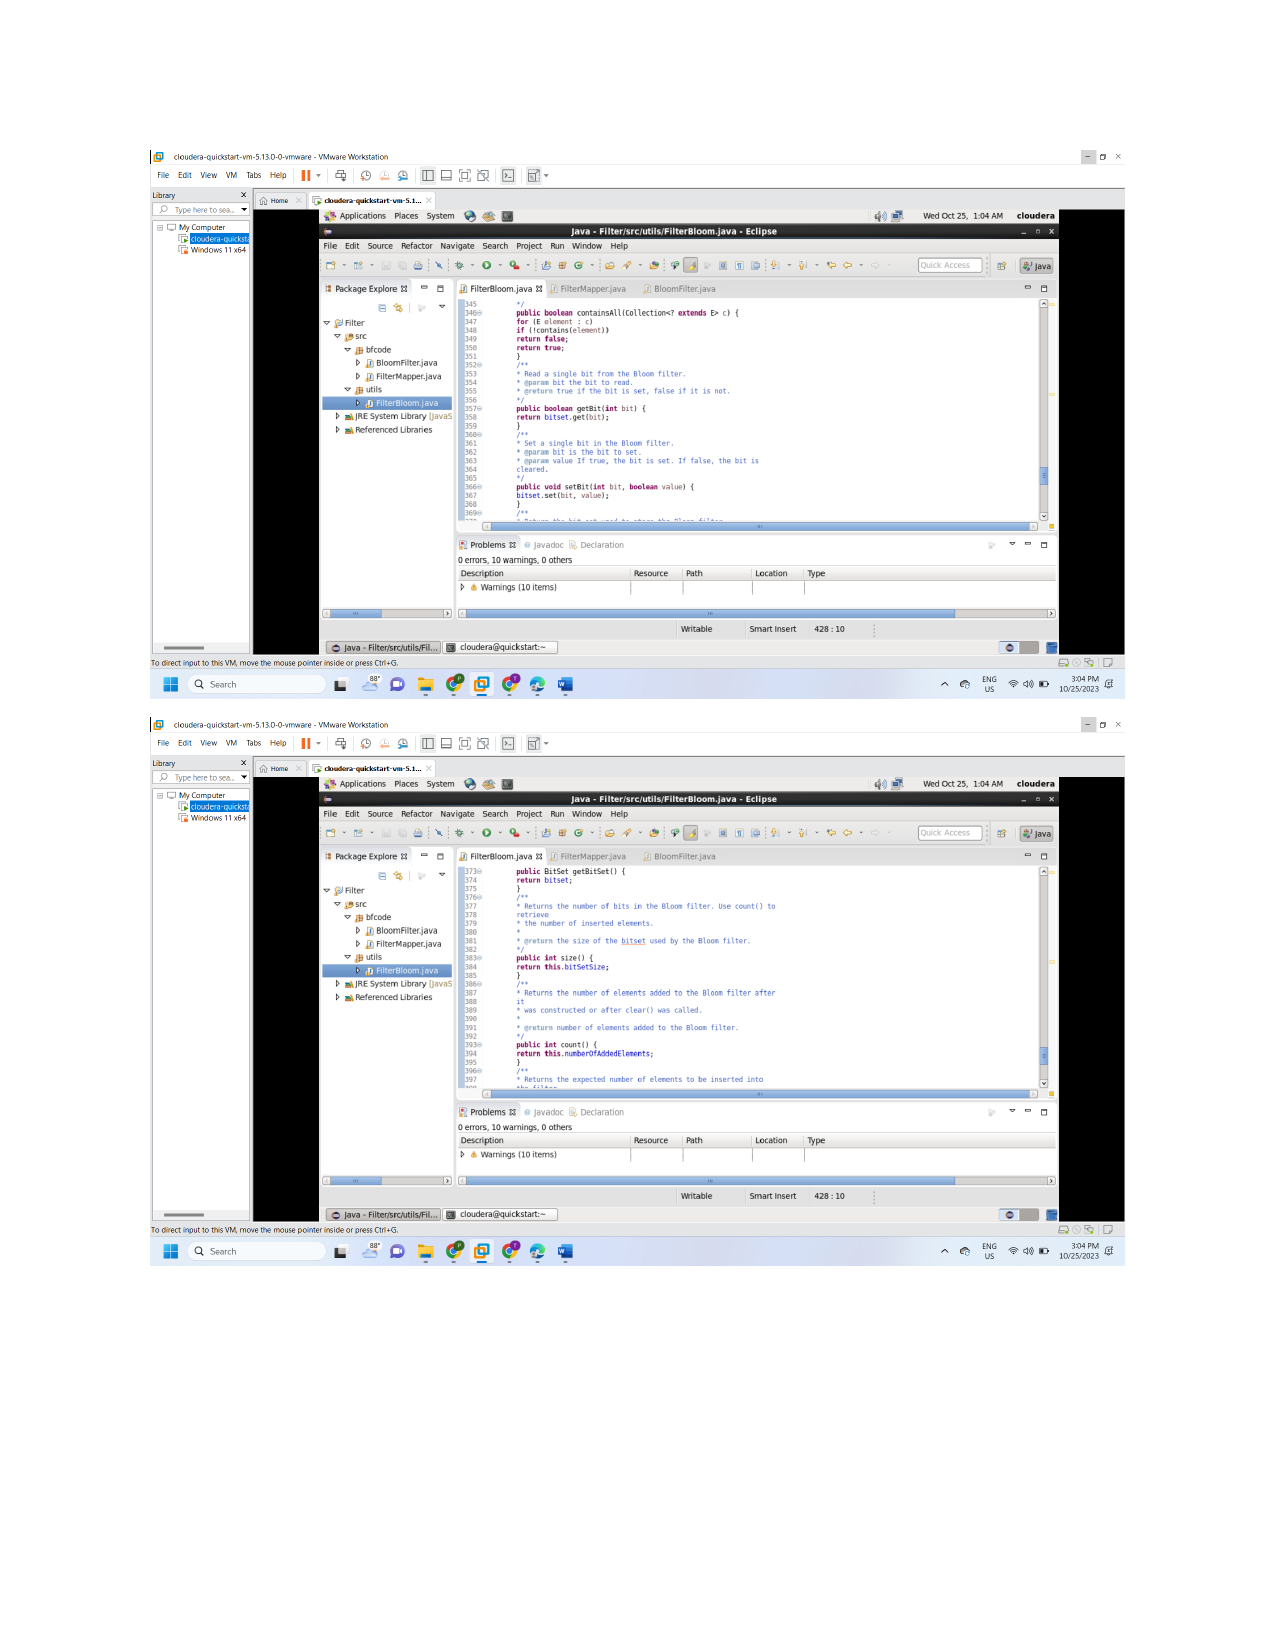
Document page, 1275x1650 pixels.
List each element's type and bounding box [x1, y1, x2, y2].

picture [150, 150, 1125, 699]
picture [150, 717, 1125, 1266]
